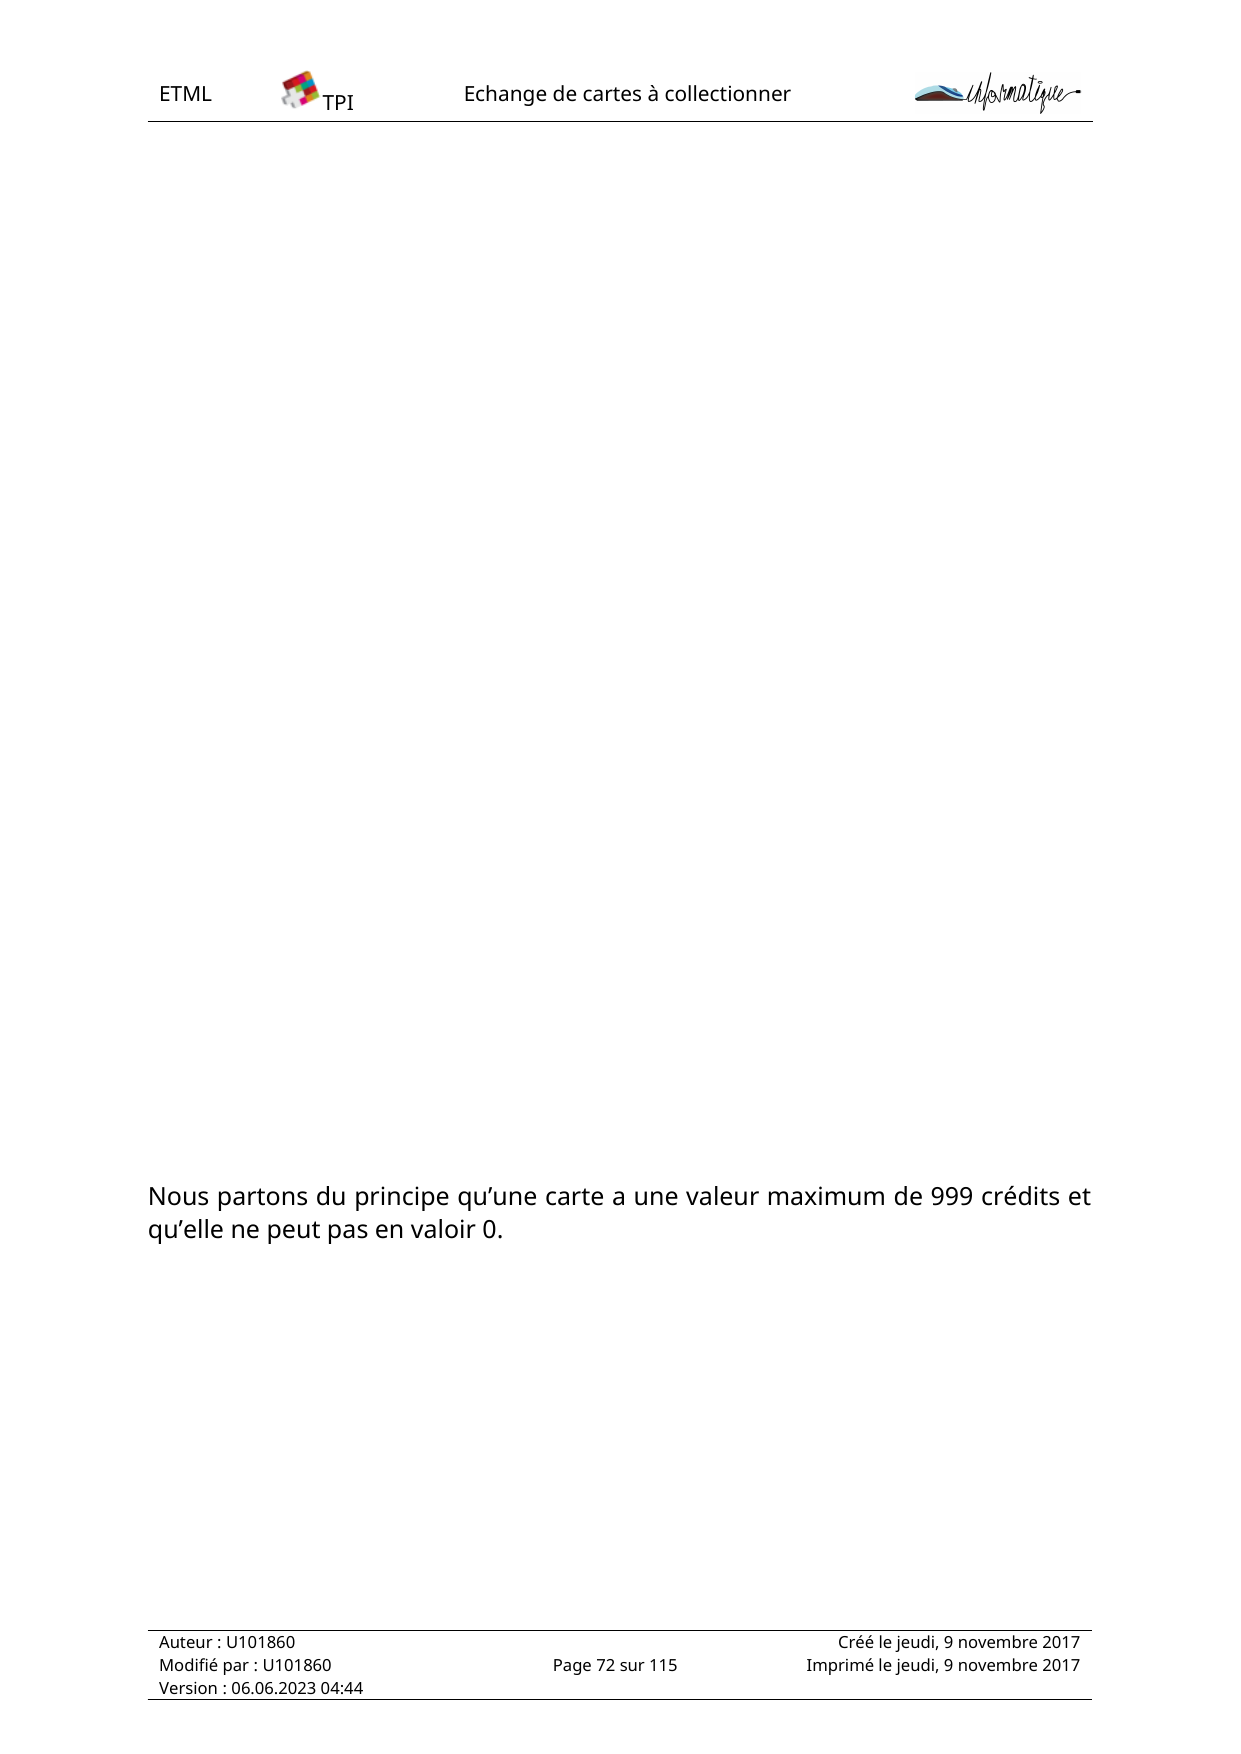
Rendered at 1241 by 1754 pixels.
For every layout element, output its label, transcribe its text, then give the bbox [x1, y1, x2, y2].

text Nous partons du principe qu’une carte a une valeur maximum de 999 crédits et qu’elle ne peut pas en valoir 0. [148, 1178, 1092, 1246]
picture [276, 69, 323, 111]
